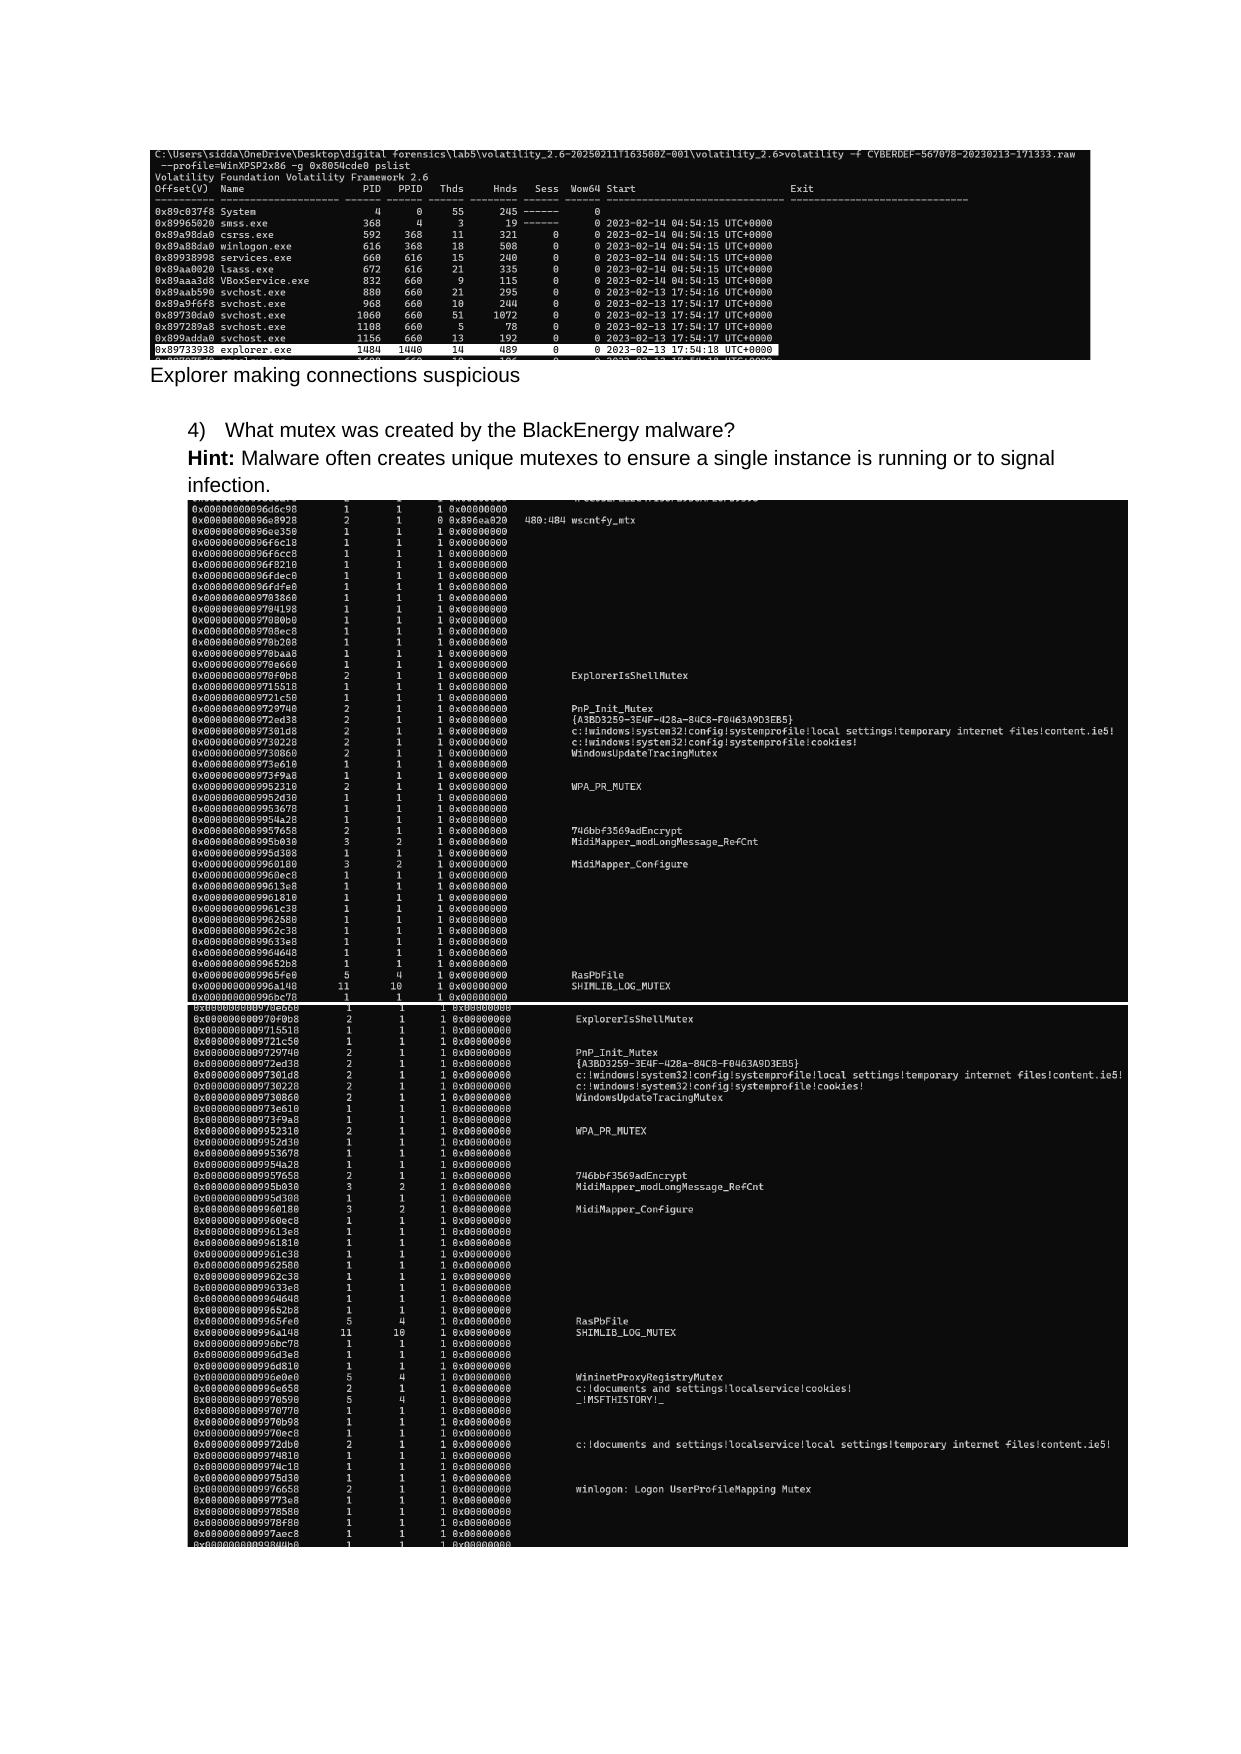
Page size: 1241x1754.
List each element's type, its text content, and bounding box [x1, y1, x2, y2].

picture [150, 150, 1091, 360]
list What mutex was created by the BlackEnergy malware? [187, 418, 1090, 442]
text Explorer making connections suspicious [150, 363, 1090, 387]
picture [187, 500, 1128, 1002]
picture [187, 1005, 1128, 1547]
text Hint: Malware often creates unique mutexes to ensure a single instance is running or to signal infection. [187, 446, 1090, 497]
